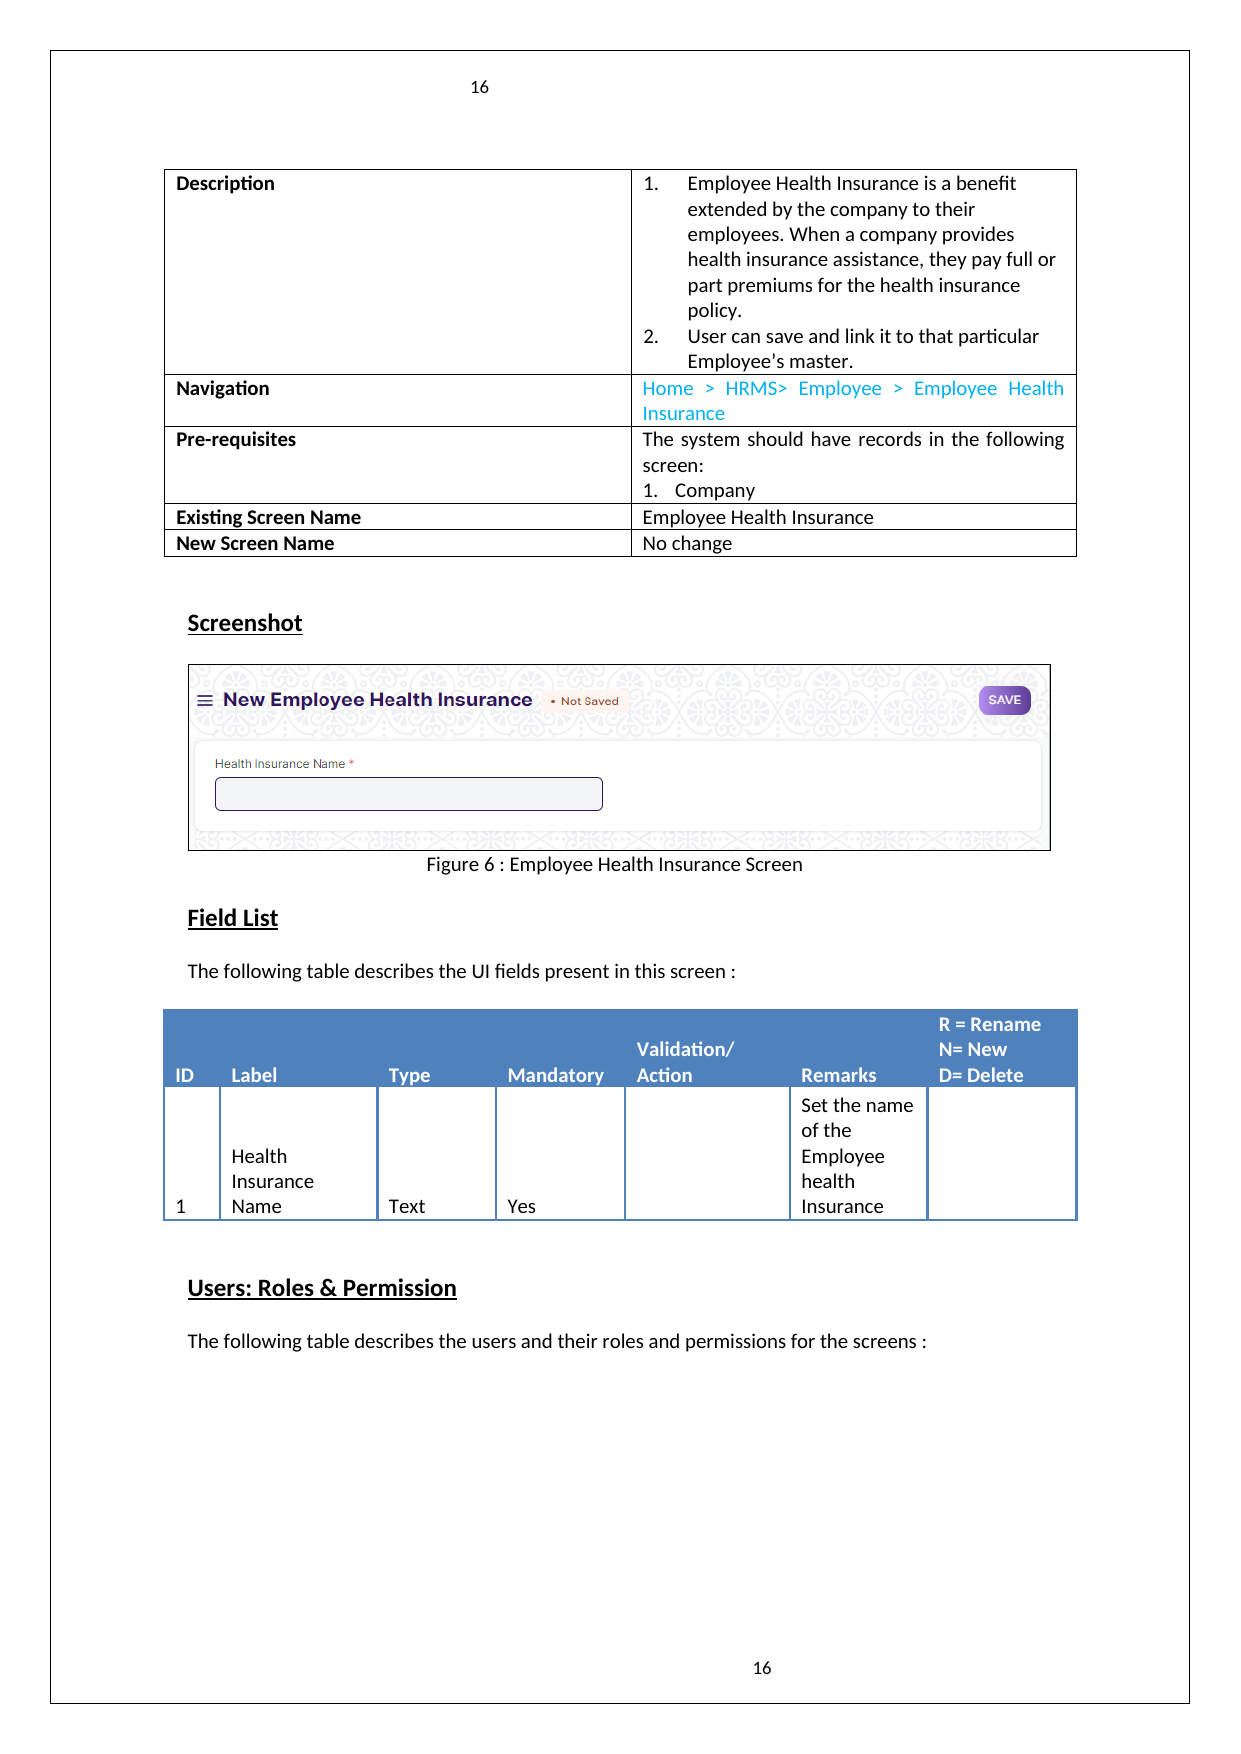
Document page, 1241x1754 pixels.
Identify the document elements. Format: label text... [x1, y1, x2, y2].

table_cell Set the name of the Employee health Insurance [791, 1092, 926, 1219]
table_cell The system should have records in the following screen: Company [632, 427, 1076, 503]
table_cell Health Insurance Name [221, 1092, 376, 1219]
table_header Label [221, 1011, 376, 1087]
table_header Description [165, 170, 631, 374]
picture [189, 665, 1050, 850]
table_cell Pre-requisites [165, 427, 631, 503]
list Screenshot [187, 608, 1053, 638]
table_cell New Screen Name [165, 530, 631, 556]
table_header Validation/ Action [626, 1011, 789, 1087]
table_cell Home > HRMS> Employee > Employee Health Insurance [632, 375, 1076, 426]
text Figure 6 : Employee Health Insurance Screen [187, 851, 1042, 877]
table_cell Navigation [165, 375, 631, 426]
table_header Mandatory [497, 1011, 624, 1087]
text The following table describes the users and their roles and permissions for the screens : [146, 1328, 1042, 1353]
table_header ID [165, 1011, 219, 1087]
list Field List [187, 902, 1053, 933]
table_cell 1 [165, 1092, 219, 1219]
table_cell [626, 1092, 789, 1219]
table_header R = Rename N= New D= Delete [929, 1011, 1075, 1087]
table_cell Text [379, 1092, 495, 1219]
table_cell Employee Health Insurance [632, 504, 1076, 529]
table_cell [929, 1092, 1075, 1219]
table_cell No change [632, 530, 1076, 556]
list The following table describes the UI fields present in this screen : [187, 958, 1053, 983]
list Users: Roles & Permission [187, 1272, 1053, 1302]
table_header Employee Health Insurance is a benefit extended by the company to their employees. When a company provides health insurance assistance, they pay full or part premiums for the health insurance policy. User can save and link it to that particular Employee’s master. [632, 170, 1076, 374]
table_cell Existing Screen Name [165, 504, 631, 529]
table_header Remarks [791, 1011, 926, 1087]
table_header Type [379, 1011, 495, 1087]
table_cell Yes [497, 1092, 624, 1219]
